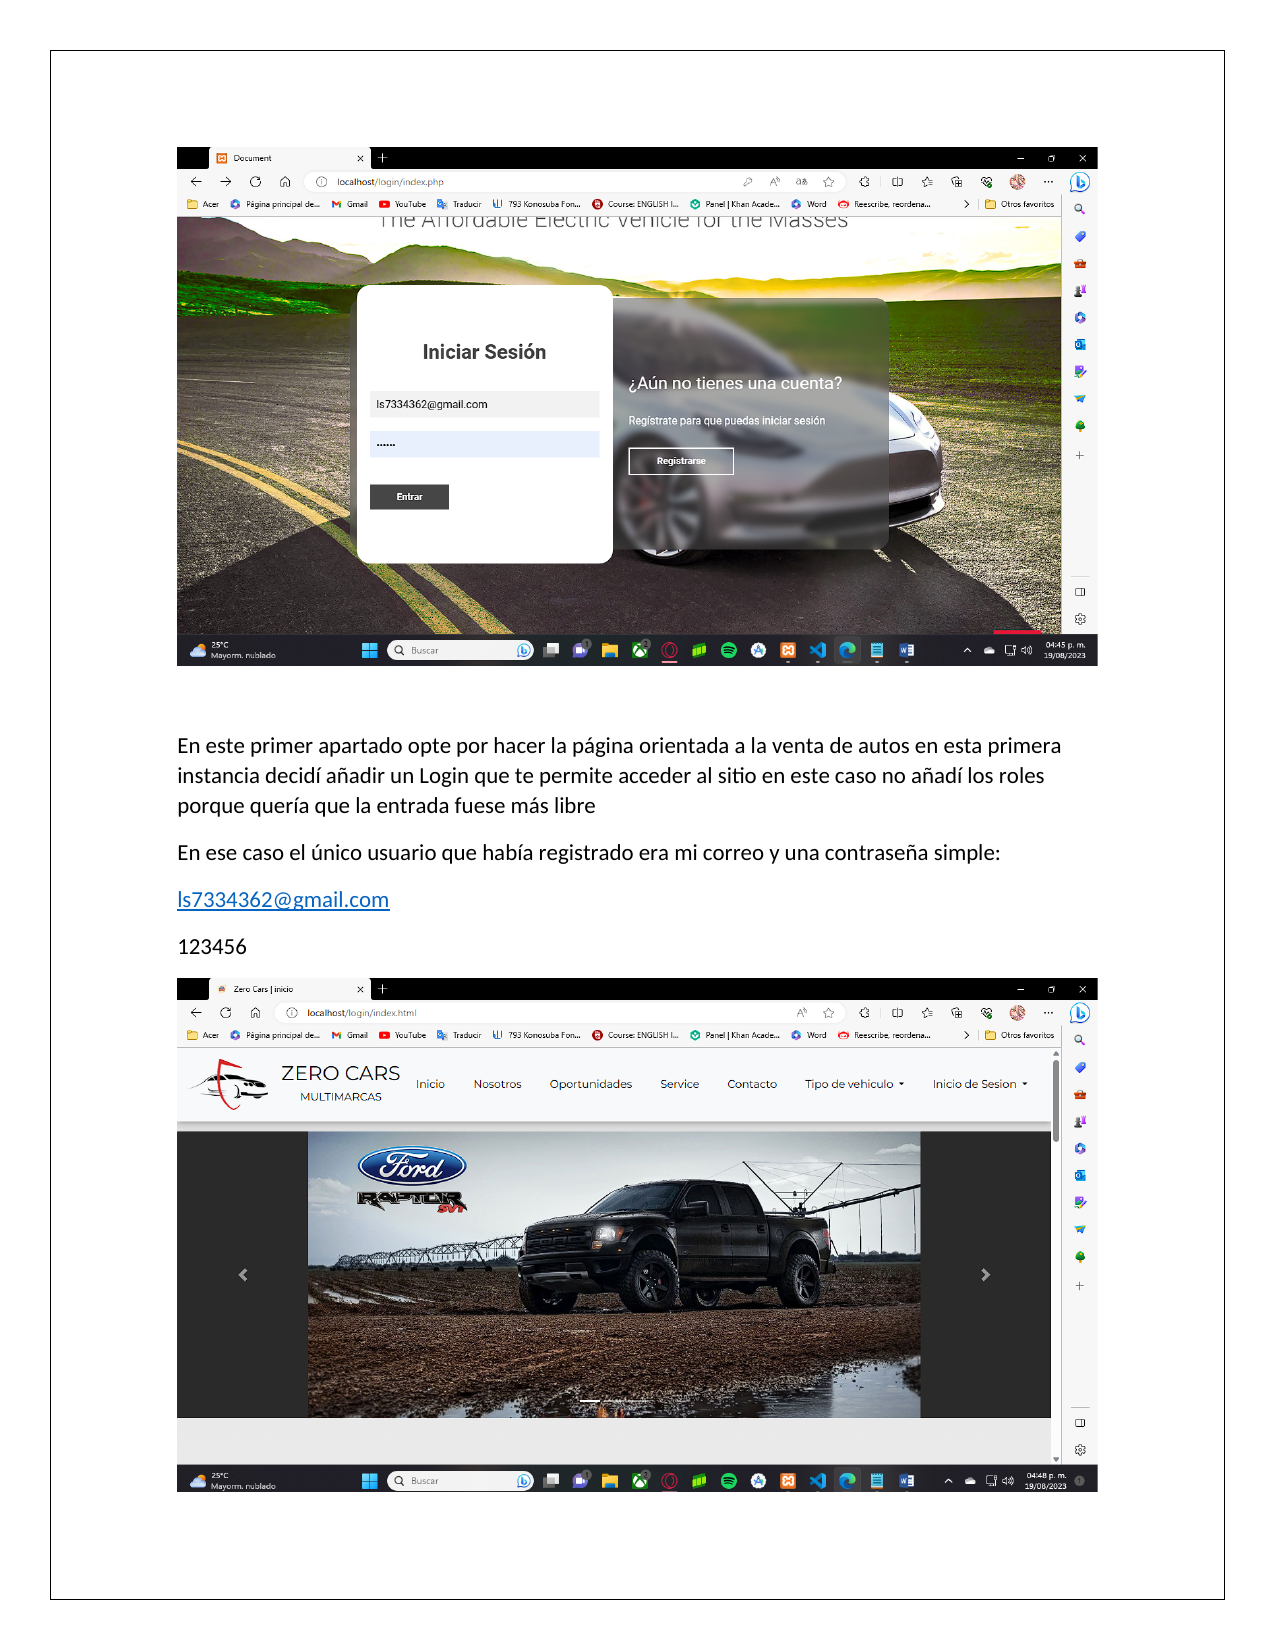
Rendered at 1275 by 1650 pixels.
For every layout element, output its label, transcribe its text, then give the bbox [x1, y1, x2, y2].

text En este primer apartado opte por hacer la página orientada a la venta de autos en esta primera instancia decidí añadir un Login que te permite acceder al sitio en este caso no añadí los roles porque quería que la entrada fuese más libre [177, 731, 1098, 819]
text 123456 [177, 932, 1098, 960]
picture [177, 147, 1098, 666]
picture [177, 978, 1098, 1492]
text En ese caso el único usuario que había registrado era mi correo y una contraseña simple: [177, 838, 1098, 866]
text ls7334362@gmail.com [177, 885, 1098, 913]
